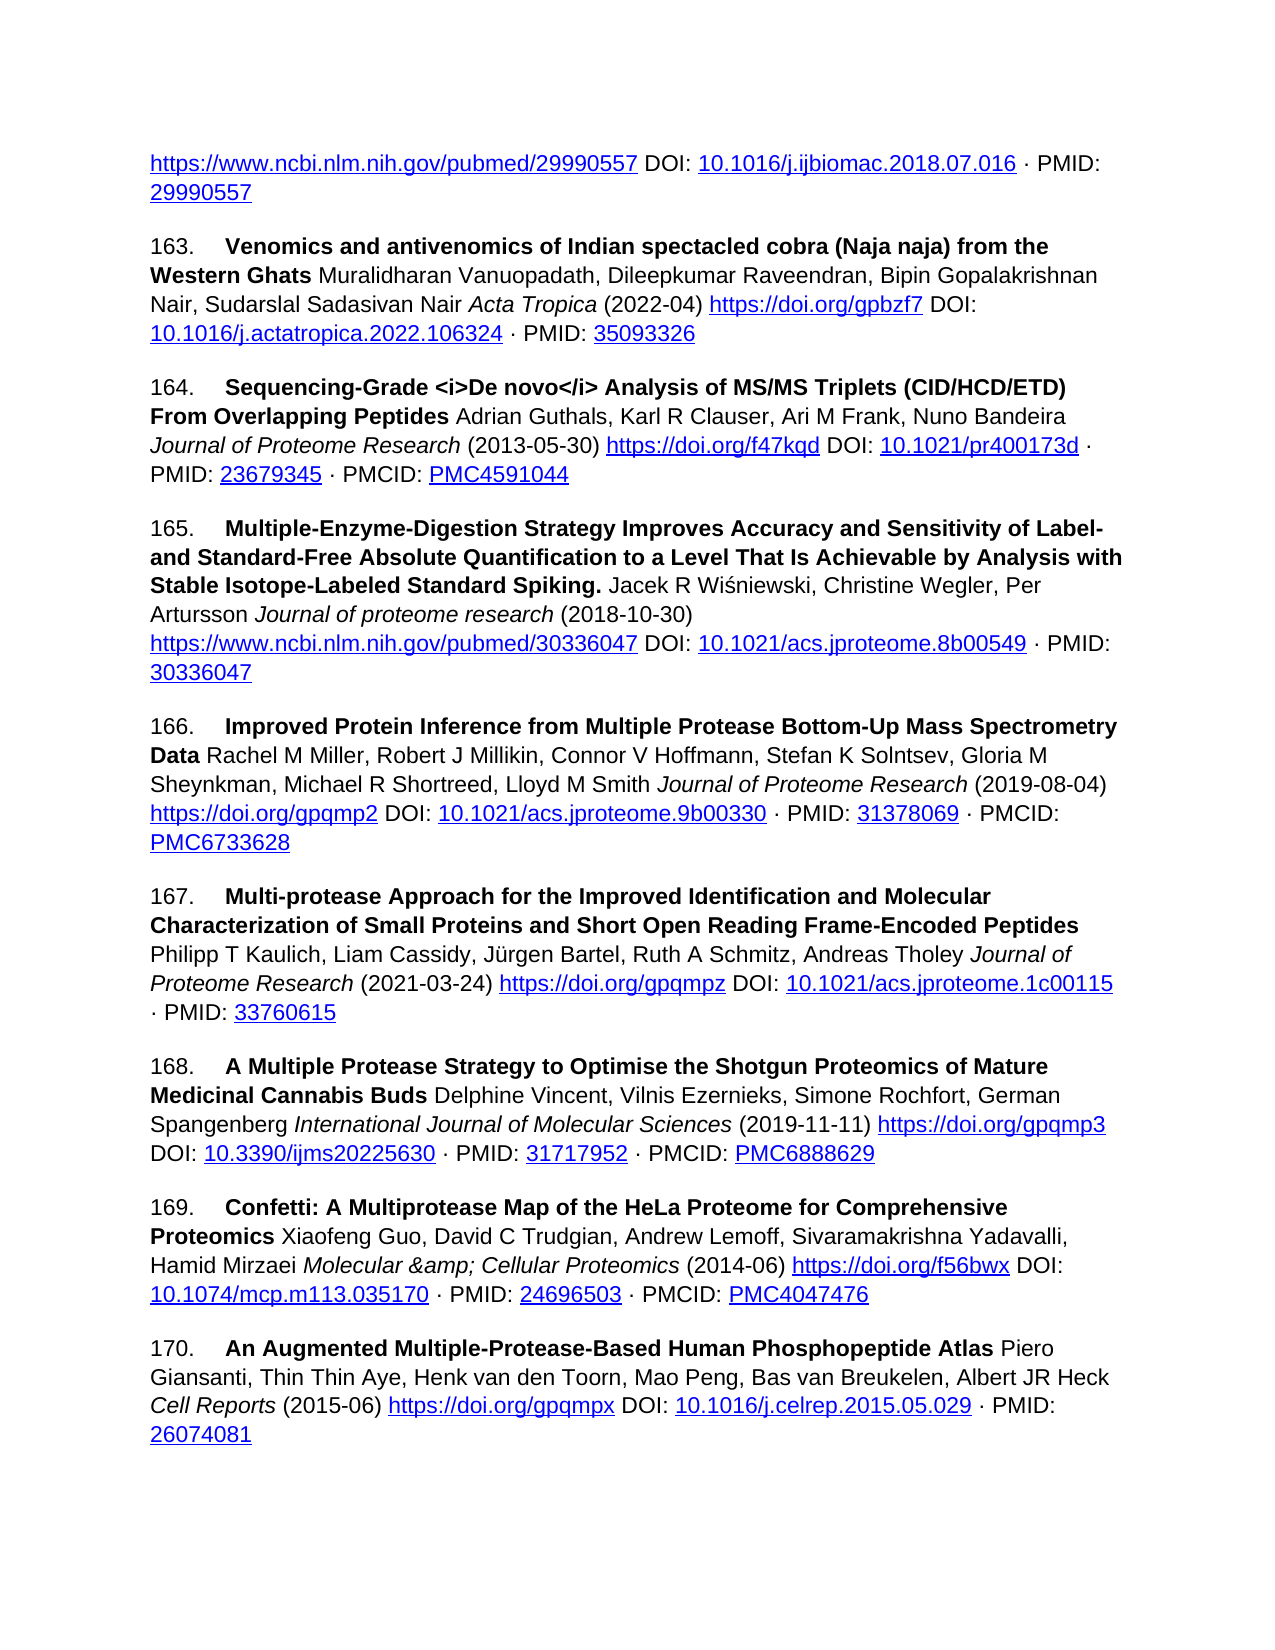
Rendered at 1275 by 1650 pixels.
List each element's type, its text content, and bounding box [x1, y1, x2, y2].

text 165. Multiple-Enzyme-Digestion Strategy Improves Accuracy and Sensitivity of Label- and Standard-Free Absolute Quantification to a Level That Is Achievable by Analysis with Stable Isotope-Labeled Standard Spiking. Jacek R Wiśniewski, Christine Wegler, Per Artursson Journal of proteome research (2018-10-30) https://www.ncbi.nlm.nih.gov/pubmed/30336047 DOI: 10.1021/acs.jproteome.8b00549 · PMID: 30336047 [150, 514, 1125, 686]
text 169. Confetti: A Multiprotease Map of the HeLa Proteome for Comprehensive Proteomics Xiaofeng Guo, David C Trudgian, Andrew Lemoff, Sivaramakrishna Yadavalli, Hamid Mirzaei Molecular &amp; Cellular Proteomics (2014-06) https://doi.org/f56bwx DOI: 10.1074/mcp.m113.035170 · PMID: 24696503 · PMCID: PMC4047476 [150, 1194, 1125, 1307]
text 168. A Multiple Protease Strategy to Optimise the Shotgun Proteomics of Mature Medicinal Cannabis Buds Delphine Vincent, Vilnis Ezernieks, Simone Rochfort, German Spangenberg International Journal of Molecular Sciences (2019-11-11) https://doi.org/gpqmp3 DOI: 10.3390/ijms20225630 · PMID: 31717952 · PMCID: PMC6888629 [150, 1053, 1125, 1166]
text 164. Sequencing-Grade <i>De novo</i> Analysis of MS/MS Triplets (CID/HCD/ETD) From Overlapping Peptides Adrian Guthals, Karl R Clauser, Ari M Frank, Nuno Bandeira Journal of Proteome Research (2013-05-30) https://doi.org/f47kqd DOI: 10.1021/pr400173d · PMID: 23679345 · PMCID: PMC4591044 [150, 374, 1125, 487]
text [150, 150, 1125, 205]
text 167. Multi-protease Approach for the Improved Identification and Molecular Characterization of Small Proteins and Short Open Reading Frame-Encoded Peptides Philipp T Kaulich, Liam Cassidy, Jürgen Bartel, Ruth A Schmitz, Andreas Tholey Journal of Proteome Research (2021-03-24) https://doi.org/gpqmpz DOI: 10.1021/acs.jproteome.1c00115 · PMID: 33760615 [150, 883, 1125, 1025]
text 163. Venomics and antivenomics of Indian spectacled cobra (Naja naja) from the Western Ghats Muralidharan Vanuopadath, Dileepkumar Raveendran, Bipin Gopalakrishnan Nair, Sudarslal Sadasivan Nair Acta Tropica (2022-04) https://doi.org/gpbzf7 DOI: 10.1016/j.actatropica.2022.106324 · PMID: 35093326 [150, 233, 1125, 346]
text 170. An Augmented Multiple-Protease-Based Human Phosphopeptide Atlas Piero Giansanti, Thin Thin Aye, Henk van den Toorn, Mao Peng, Bas van Breukelen, Albert JR Heck Cell Reports (2015-06) https://doi.org/gpqmpx DOI: 10.1016/j.celrep.2015.05.029 · PMID: 26074081 [150, 1334, 1125, 1448]
text 166. Improved Protein Inference from Multiple Protease Bottom-Up Mass Spectrometry Data Rachel M Miller, Robert J Millikin, Connor V Hoffmann, Stefan K Solntsev, Gloria M Sheynkman, Michael R Shortreed, Lloyd M Smith Journal of Proteome Research (2019-08-04) https://doi.org/gpqmp2 DOI: 10.1021/acs.jproteome.9b00330 · PMID: 31378069 · PMCID: PMC6733628 [150, 713, 1125, 856]
